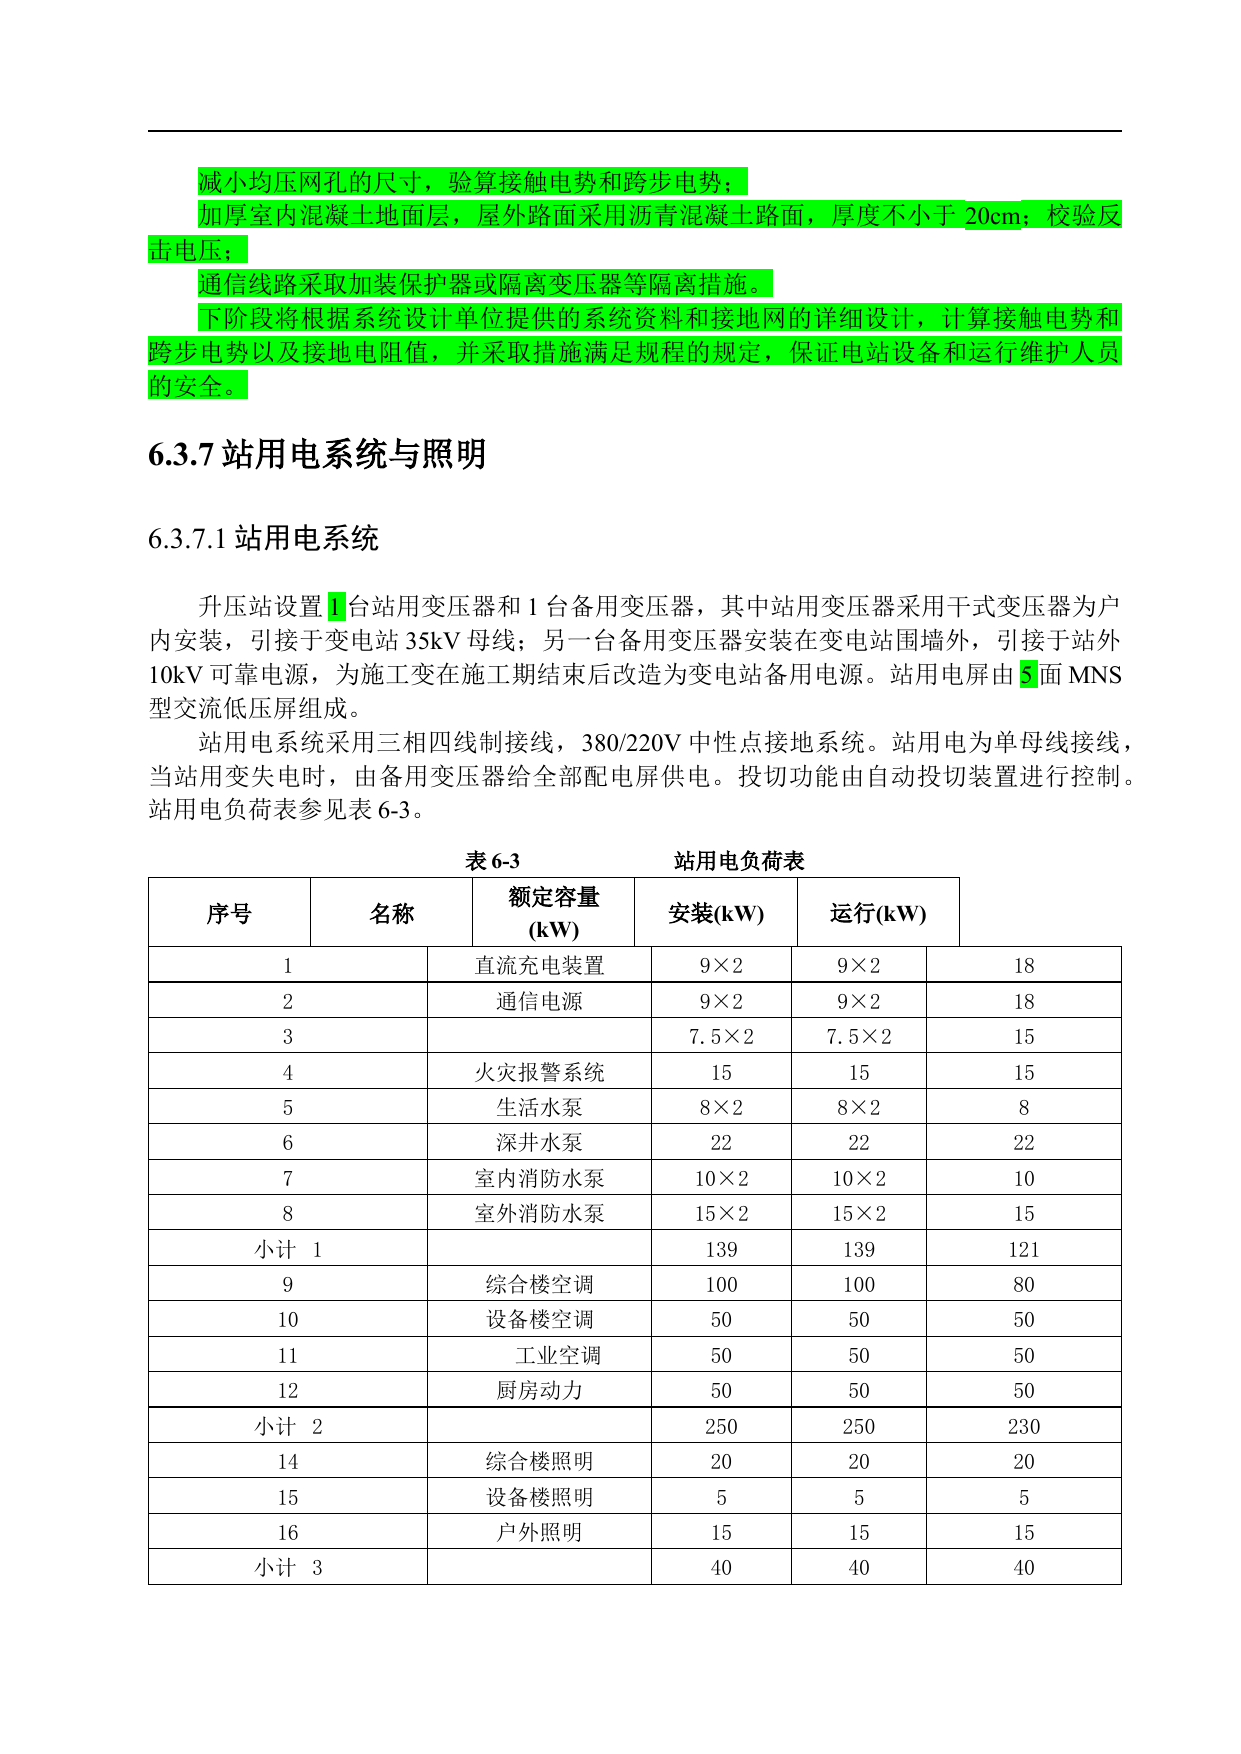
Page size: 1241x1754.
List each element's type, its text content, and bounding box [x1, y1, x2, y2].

table_cell 综合楼空调 [428, 1266, 651, 1300]
table_cell SVG工业空调 [428, 1337, 651, 1371]
table_cell 5 [792, 1478, 926, 1513]
table_cell 9×2 [652, 947, 791, 981]
table_cell 100 [652, 1266, 791, 1300]
text 下阶段将根据系统设计单位提供的系统资料和接地网的详细设计，计算接触电势和跨步电势以及接地电阻值，并采取措施满足规程的规定，保证电站设备和运行维护人员的安全。 [148, 365, 1122, 402]
table_cell 20 [927, 1443, 1121, 1477]
table_cell 50 [792, 1372, 926, 1406]
table_cell 8×2 [652, 1089, 791, 1123]
text 通信线路采取加装保护器或隔离变压器等隔离措施。 [148, 266, 1122, 300]
table_cell 8 [149, 1195, 427, 1229]
table_cell 7.5×2 [792, 1018, 926, 1052]
table_cell 设备楼空调 [428, 1301, 651, 1336]
table_cell 火灾报警系统 [428, 1053, 651, 1088]
table_header 额定容量(kW) [473, 878, 634, 946]
table_cell 139 [652, 1230, 791, 1265]
table_cell 22 [927, 1124, 1121, 1158]
table_cell 10×2 [792, 1160, 926, 1194]
table_cell 10×2 [652, 1160, 791, 1194]
table_cell 15 [927, 1053, 1121, 1088]
table_cell 50 [652, 1337, 791, 1371]
table_cell 80 [927, 1266, 1121, 1300]
text 加厚室内混凝土地面层，屋外路面采用沥青混凝土路面，厚度不小于；校验反击电压； [148, 198, 1122, 266]
table_cell 230 [927, 1408, 1121, 1442]
table_cell 18 [927, 983, 1121, 1017]
table_cell 7 [149, 1160, 427, 1194]
table_cell - [428, 1230, 651, 1265]
table_cell 11 [149, 1337, 427, 1371]
table_cell 通信电源 [428, 983, 651, 1017]
table_cell 10 [927, 1160, 1121, 1194]
table_cell 14 [149, 1443, 427, 1477]
text 站用电系统采用三相四线制接线，380/220V中性点接地系统。站用电为单母线接线，当站用变失电时，由备用变压器给全部配电屏供电。投切功能由自动投切装置进行控制。站用电负荷表参见表6-3。 [148, 724, 1122, 826]
table_cell 50 [652, 1372, 791, 1406]
table_cell 小计P1 [149, 1230, 427, 1265]
table_cell 深井水泵 [428, 1124, 651, 1158]
text 6.3.7.1站用电系统 [148, 503, 1122, 571]
table_cell - [428, 1408, 651, 1442]
table_cell 12 [149, 1372, 427, 1406]
table_cell 直流充电装置 [428, 947, 651, 981]
table_cell 15×2 [652, 1195, 791, 1229]
table_cell 50 [927, 1337, 1121, 1371]
table_cell 2 [149, 983, 427, 1017]
table_cell 22 [652, 1124, 791, 1158]
table_cell 5 [652, 1478, 791, 1513]
table_cell 15 [792, 1514, 926, 1548]
table_cell 15 [792, 1053, 926, 1088]
table_cell 生活水泵 [428, 1089, 651, 1123]
table_cell 250 [652, 1408, 791, 1442]
table_cell 9×2 [792, 983, 926, 1017]
table_cell 15 [927, 1514, 1121, 1548]
table_cell 16 [149, 1514, 427, 1548]
table_cell 50 [652, 1301, 791, 1336]
table_cell 40 [927, 1549, 1121, 1583]
table_cell 250 [792, 1408, 926, 1442]
text 表6-3 站用电负荷表 [148, 843, 1122, 877]
table_cell 9×2 [792, 947, 926, 981]
table_cell 15 [652, 1514, 791, 1548]
table_cell 5 [149, 1089, 427, 1123]
table_cell 40 [652, 1549, 791, 1583]
table_cell 15 [927, 1195, 1121, 1229]
table_cell - [428, 1549, 651, 1583]
table_cell 22 [792, 1124, 926, 1158]
table_cell 8×2 [792, 1089, 926, 1123]
table_cell 10 [149, 1301, 427, 1336]
table_cell 15 [652, 1053, 791, 1088]
table_cell 室内消防水泵 [428, 1160, 651, 1194]
table_cell 7.5×2 [652, 1018, 791, 1052]
table_header 名称 [311, 878, 472, 946]
table_cell 4 [149, 1053, 427, 1088]
table_cell 40 [792, 1549, 926, 1583]
table_cell 15×2 [792, 1195, 926, 1229]
table_cell 小计P3 [149, 1549, 427, 1583]
table_header 安装(kW) [635, 878, 797, 946]
table_header 序号 [149, 878, 310, 946]
table_cell 20 [652, 1443, 791, 1477]
table_cell 18 [927, 947, 1121, 981]
text 升压站设置1台站用变压器和1台备用变压器，其中站用变压器采用干式变压器为户内安装，引接于变电站35kV母线；另一台备用变压器安装在变电站围墙外，引接于站外10kV可靠电源，为施工变在施工期结束后改造为变电站备用电源。站用电屏由5面MNS型交流低压屏组成。 [148, 588, 1122, 724]
table_cell 50 [792, 1301, 926, 1336]
table_cell 厨房动力 [428, 1372, 651, 1406]
table_cell 20 [792, 1443, 926, 1477]
text 6.3.7站用电系统与照明 [148, 418, 1122, 486]
table_cell 9 [149, 1266, 427, 1300]
table_cell 5 [927, 1478, 1121, 1513]
table_cell 50 [792, 1337, 926, 1371]
table_cell 6 [149, 1124, 427, 1158]
text 下阶段将根据系统设计单位提供的系统资料和接地网的详细设计，计算接触电势和跨步电势以及接地电阻值，并采取措施满足规程的规定，保证电站设备和运行维护人员的安全。 [148, 300, 1122, 336]
table_cell 15 [149, 1478, 427, 1513]
table_cell 综合楼照明 [428, 1443, 651, 1477]
table_cell 9×2 [652, 983, 791, 1017]
table_cell 50 [927, 1372, 1121, 1406]
table_cell 小计P2 [149, 1408, 427, 1442]
table_cell 121 [927, 1230, 1121, 1265]
table_header 运行(kW) [798, 878, 959, 946]
table_cell 室外消防水泵 [428, 1195, 651, 1229]
table_cell 设备楼照明 [428, 1478, 651, 1513]
table_cell 1 [149, 947, 427, 981]
table_cell 8 [927, 1089, 1121, 1123]
table_cell UPS [428, 1018, 651, 1052]
text 减小均压网孔的尺寸，验算接触电势和跨步电势； [148, 164, 1122, 198]
table_cell 50 [927, 1301, 1121, 1336]
table_cell 3 [149, 1018, 427, 1052]
table_cell 100 [792, 1266, 926, 1300]
table_cell 户外照明 [428, 1514, 651, 1548]
table_cell 139 [792, 1230, 926, 1265]
table_cell 15 [927, 1018, 1121, 1052]
